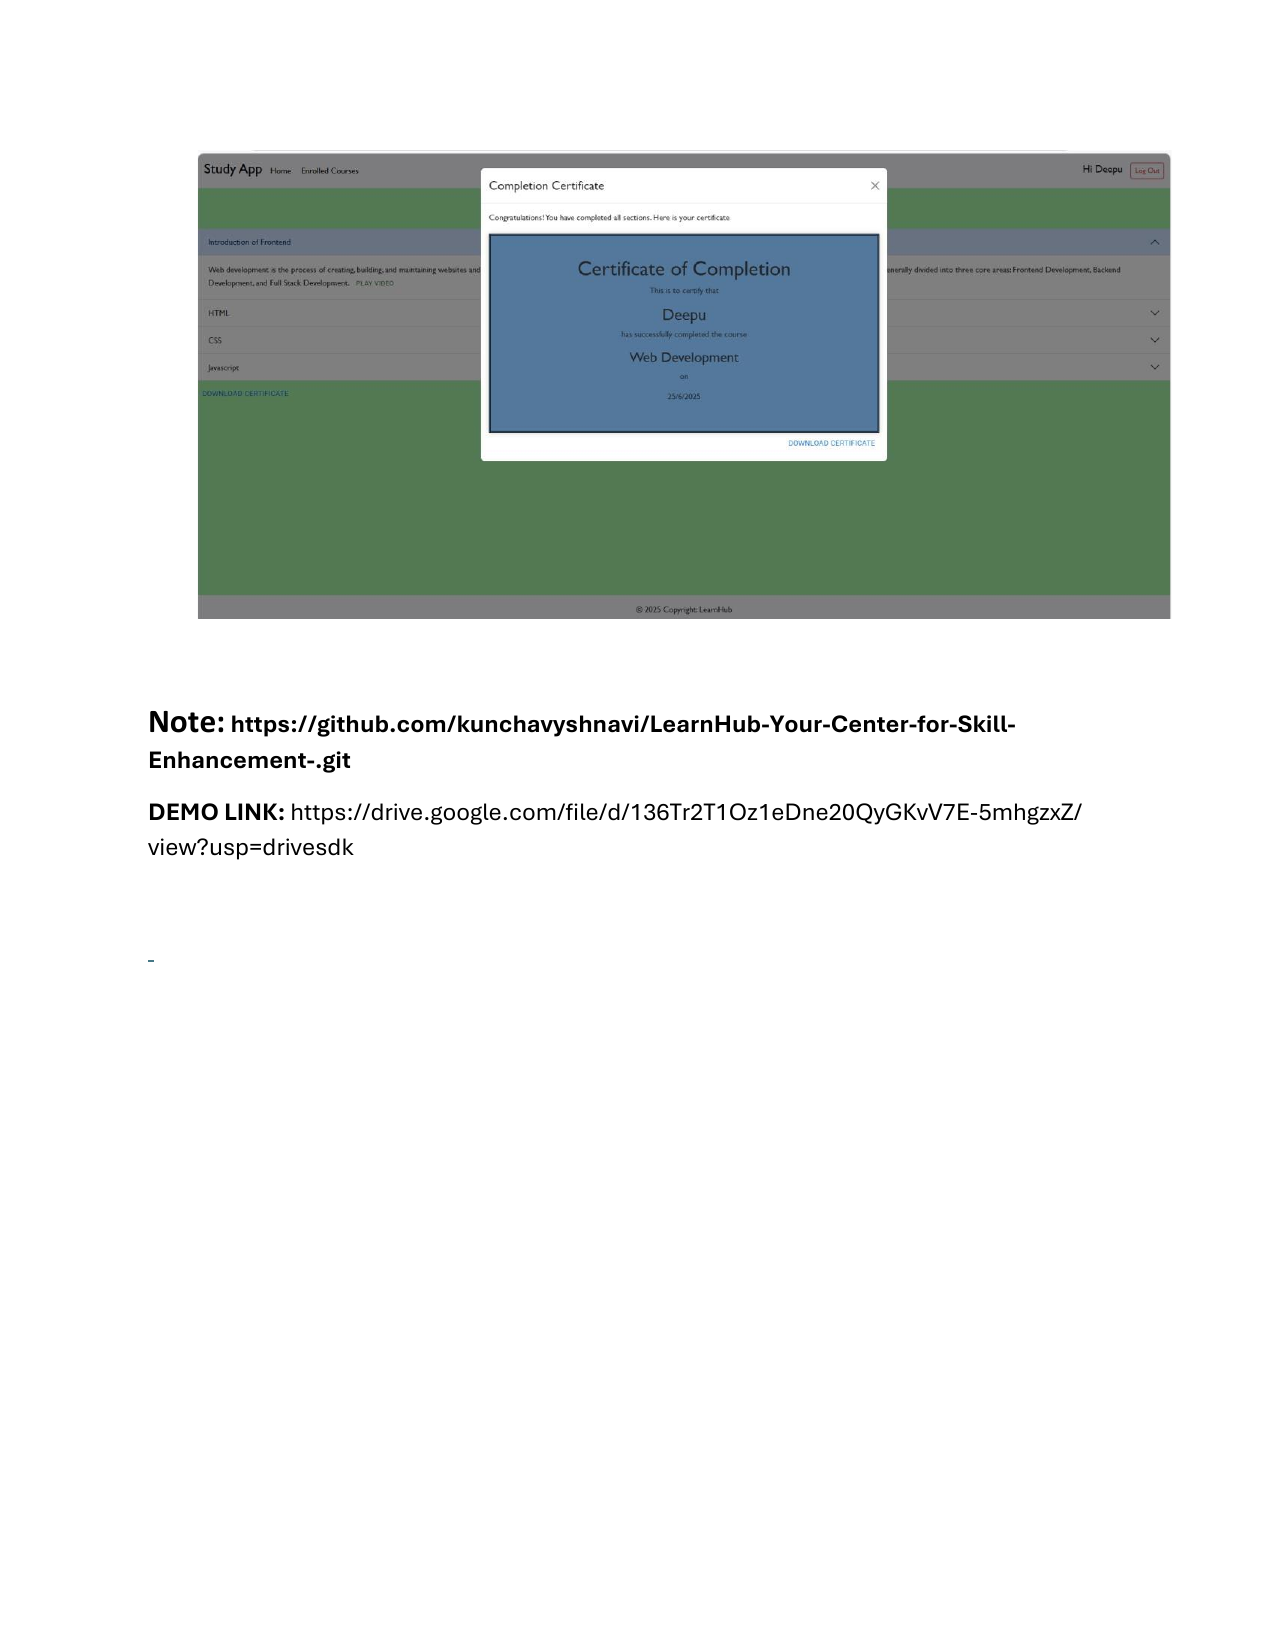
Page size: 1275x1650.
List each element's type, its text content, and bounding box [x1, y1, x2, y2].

text Note: https://github.com/kunchavyshnavi/LearnHub-Your-Center-for-Skill-Enhancement-.git [148, 700, 1127, 776]
picture [197, 150, 1172, 619]
text DEMO LINK: https://drive.google.com/file/d/136Tr2T1Oz1eDne20QyGKvV7E-5mhgzxZ/view?usp=drivesdk [148, 797, 1127, 862]
